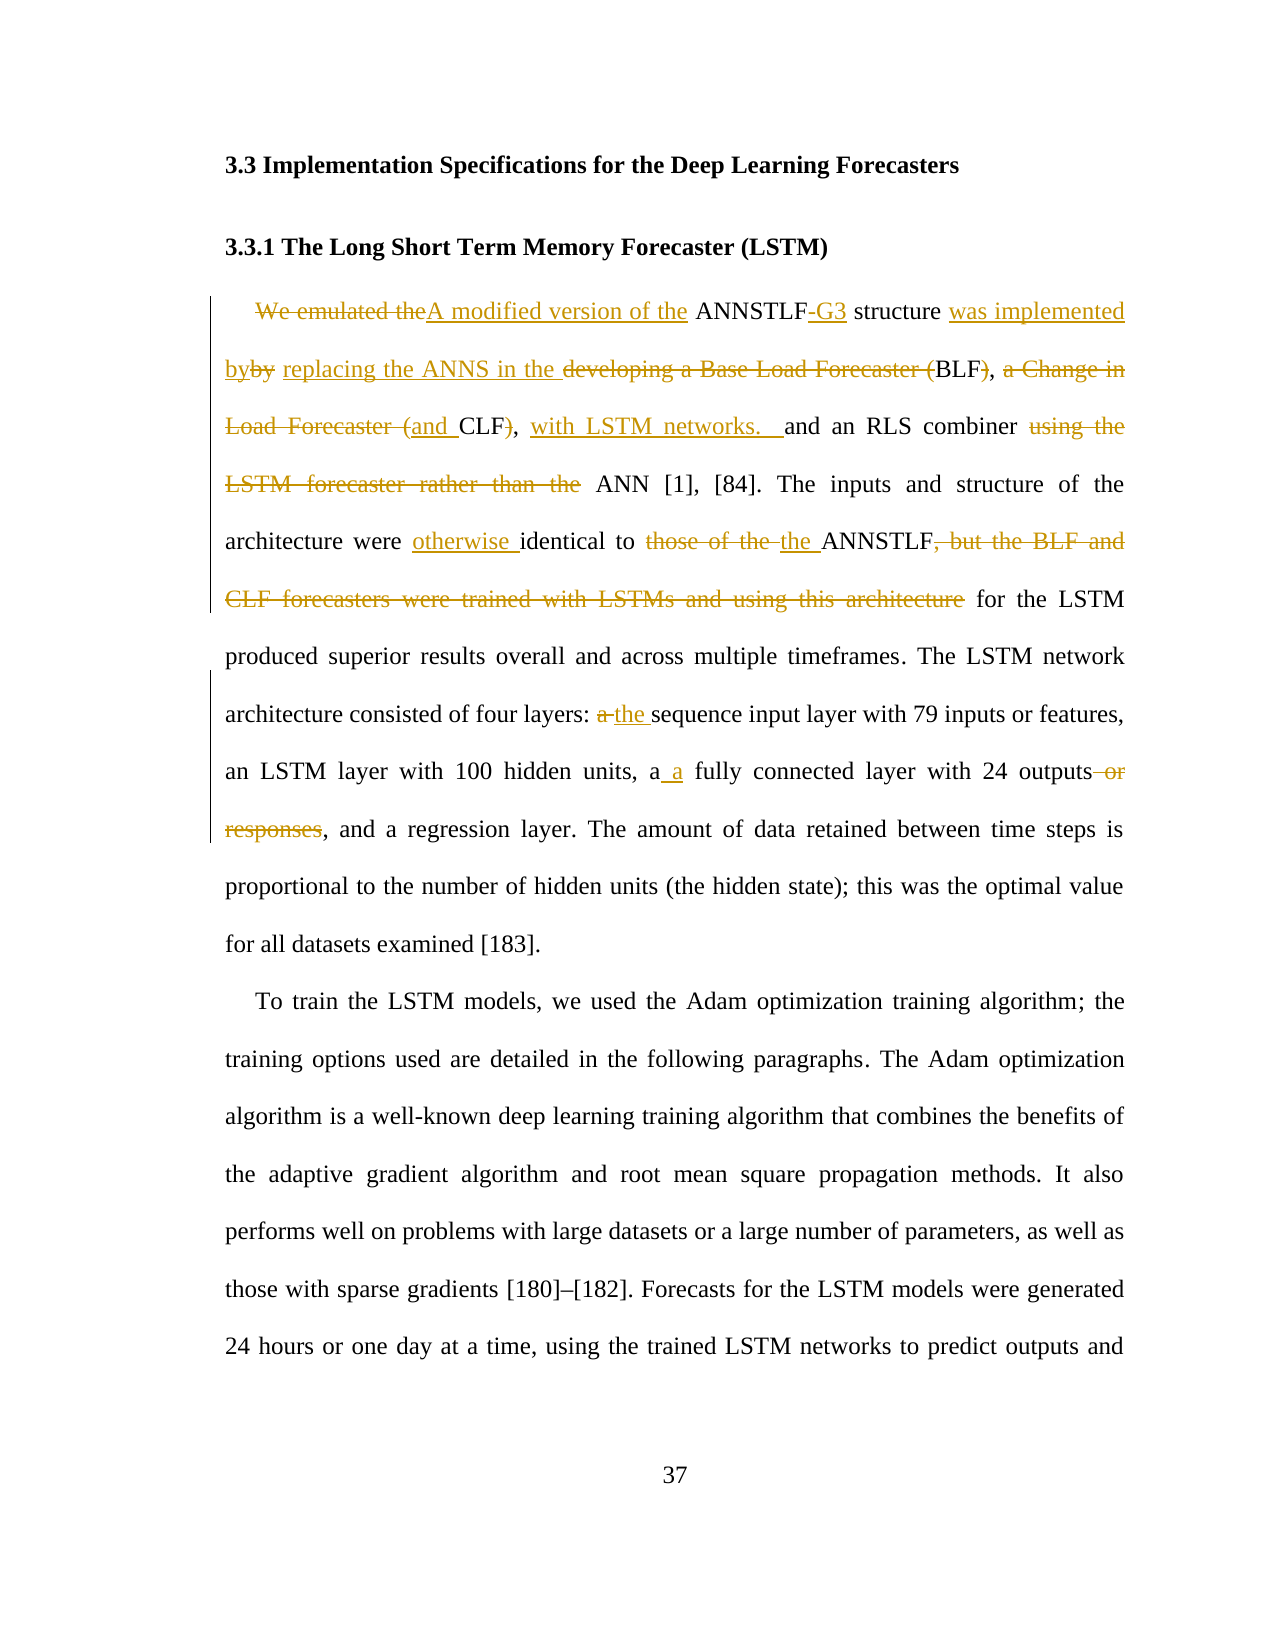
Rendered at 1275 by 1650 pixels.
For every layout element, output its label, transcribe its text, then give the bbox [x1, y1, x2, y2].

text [225, 986, 1125, 1360]
subtitle 3.3 Implementation Specifications for the Deep Learning Forecasters [225, 150, 1125, 179]
subtitle 3.3.1 The Long Short Term Memory Forecaster (LSTM) [225, 232, 1125, 261]
text ANNSTLF structure BLF, CLF, and an RLS combiner ANN [1], [84]. The inputs and structure of the architecture were identical to ANNSTLF for the LSTM produced superior results overall and across multiple timeframes. The LSTM network architecture consisted of four layers: sequence input layer with 79 inputs or features, an LSTM layer with 100 hidden units, a fully connected layer with 24 outputs, and a regression layer. The amount of data retained between time steps is proportional to the number of hidden units (the hidden state); this was the optimal value for all datasets examined [183]. [225, 296, 1125, 957]
